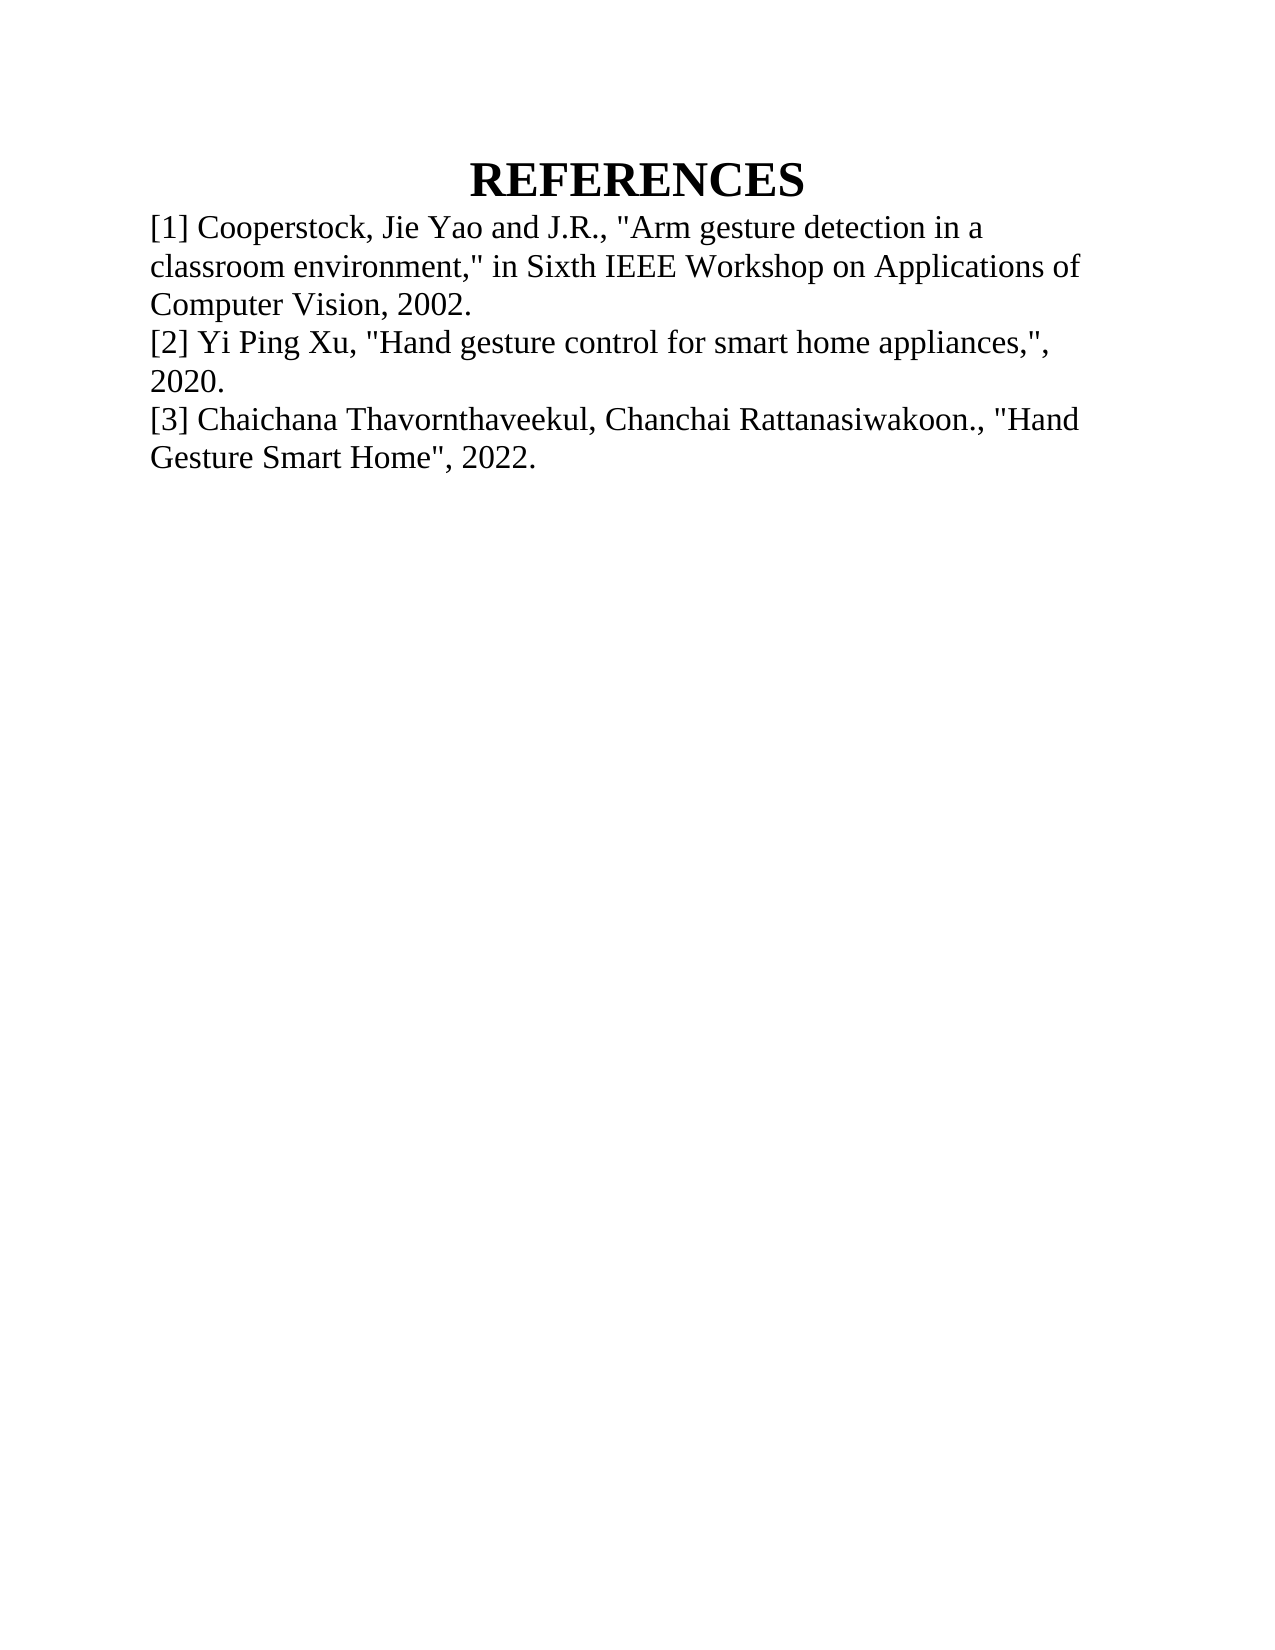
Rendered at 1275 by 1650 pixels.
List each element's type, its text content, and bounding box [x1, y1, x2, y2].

text [1] Cooperstock, Jie Yao and J.R., "Arm gesture detection in a classroom environment," in Sixth IEEE Workshop on Applications of Computer Vision, 2002. [150, 207, 1125, 322]
text [3] Chaichana Thavornthaveekul, Chanchai Rattanasiwakoon., "Hand Gesture Smart Home", 2022. [150, 399, 1125, 476]
text REFERENCES [150, 150, 1125, 207]
text [2] Yi Ping Xu, "Hand gesture control for smart home appliances,", 2020. [150, 322, 1125, 399]
